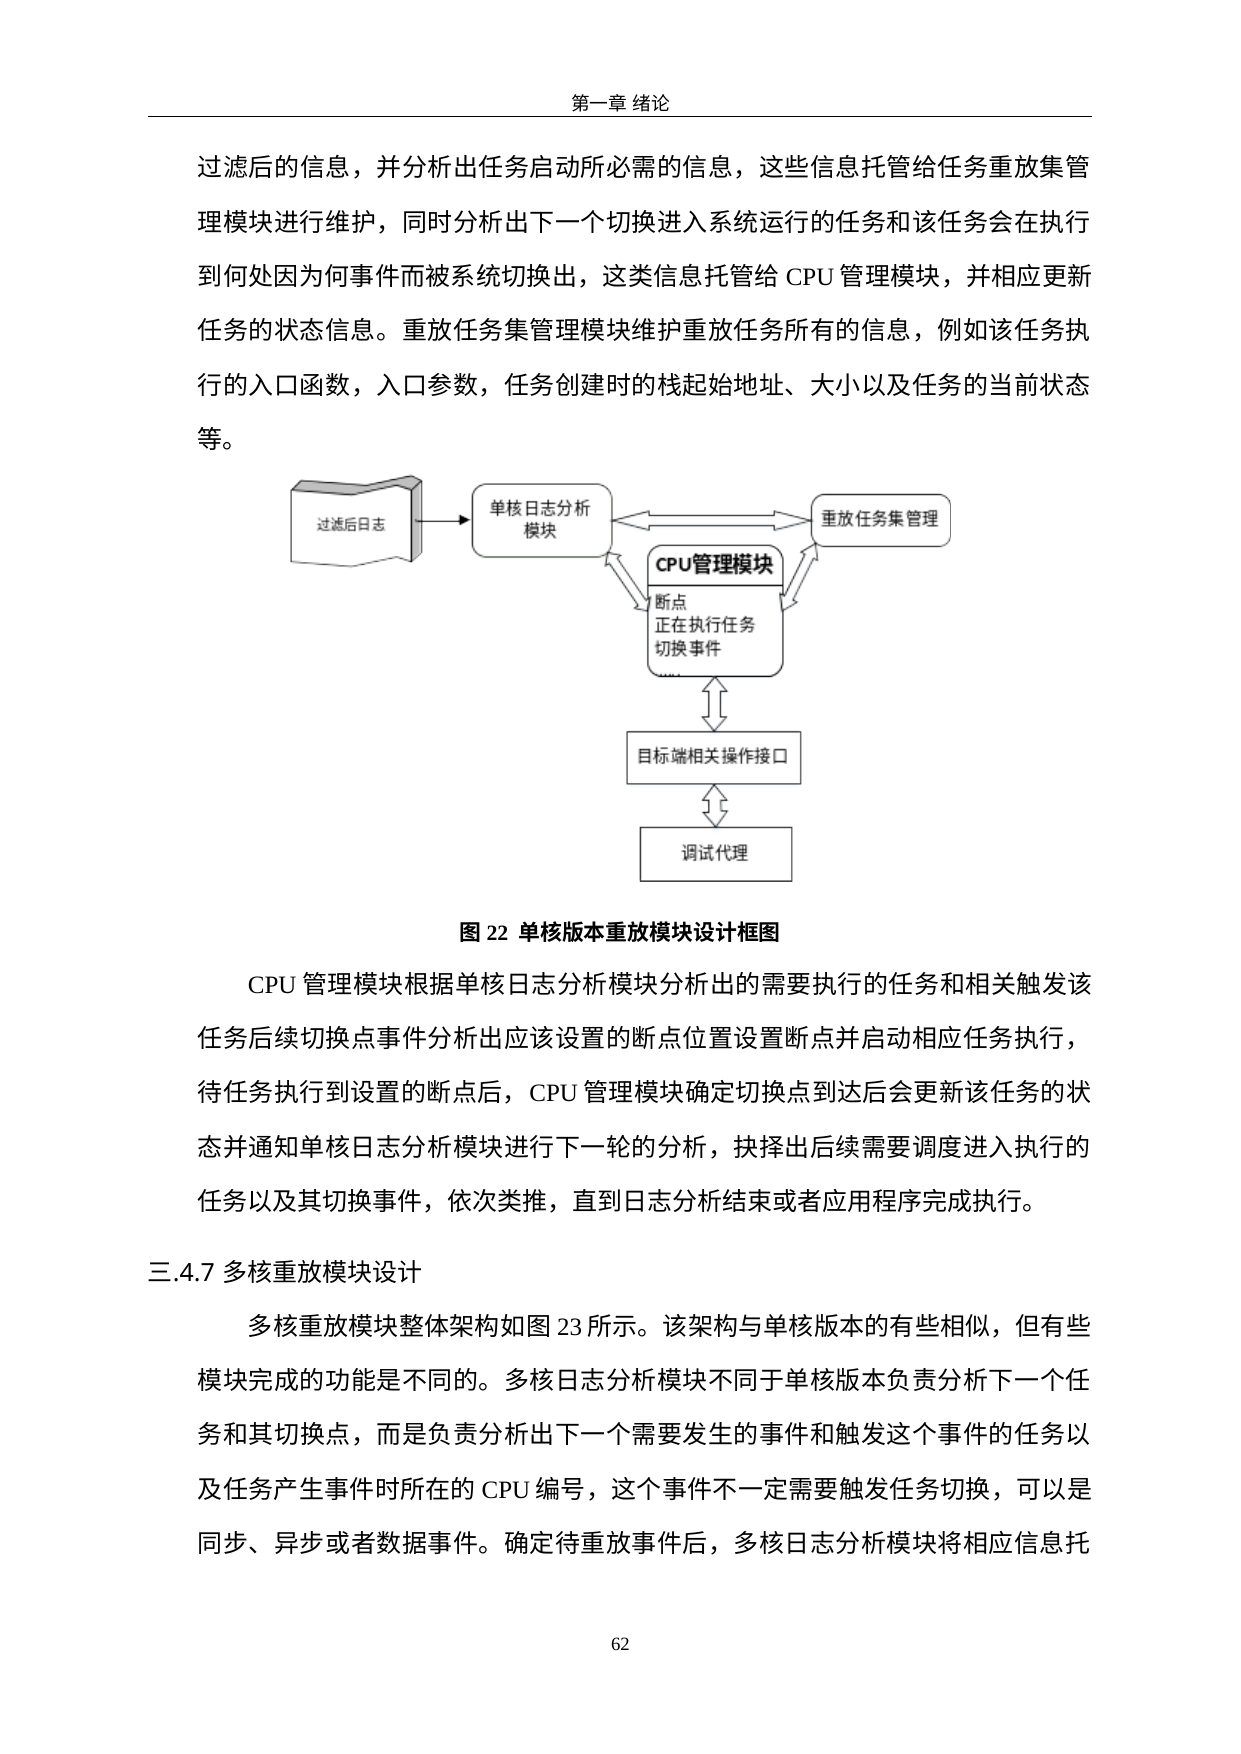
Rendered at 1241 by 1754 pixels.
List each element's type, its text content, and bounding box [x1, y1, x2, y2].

text 图 22 单核版本重放模块设计框图 [148, 915, 1092, 947]
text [198, 1306, 1092, 1560]
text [198, 148, 1092, 456]
subtitle 多核重放模块设计 [148, 1253, 1092, 1289]
text CPU管理模块根据单核日志分析模块分析出的需要执行的任务和相关触发该任务后续切换点事件分析出应该设置的断点位置设置断点并启动相应任务执行，待任务执行到设置的断点后，CPU管理模块确定切换点到达后会更新该任务的状态并通知单核日志分析模块进行下一轮的分析，抉择出后续需要调度进入执行的任务以及其切换事件，依次类推，直到日志分析结束或者应用程序完成执行。 [198, 964, 1092, 1218]
